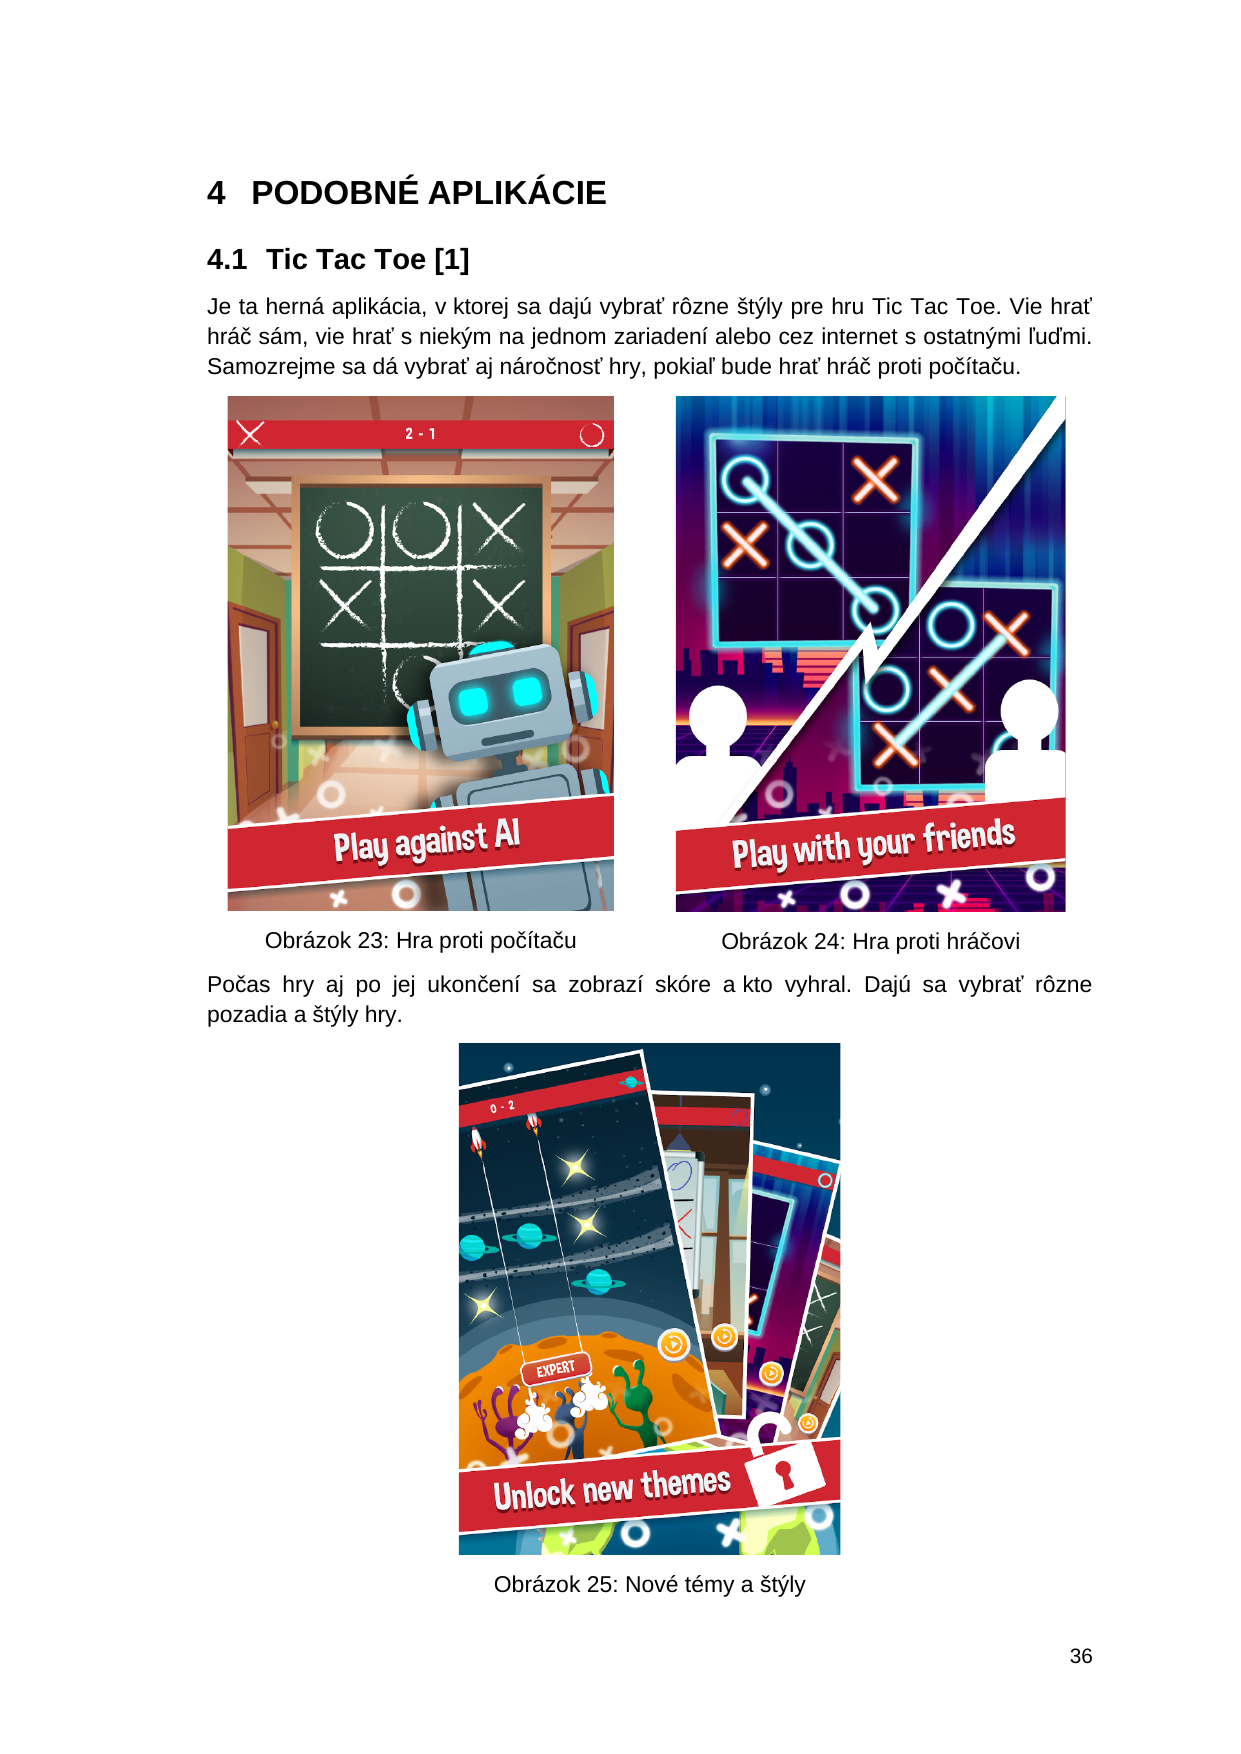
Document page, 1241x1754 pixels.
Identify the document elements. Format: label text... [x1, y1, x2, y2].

text Počas hry aj po jej ukončení sa zobrazí skóre a kto vyhral. Dajú sa vybrať rôzne pozadia a štýly hry. [207, 971, 1092, 1027]
picture [227, 396, 614, 911]
text Obrázok 25: Nové témy a štýly [207, 1571, 1092, 1597]
picture [988, 396, 992, 425]
table_header Obrázok 24: Hra proti hráčovi [646, 384, 1096, 958]
picture [458, 1043, 841, 1555]
picture [1011, 396, 1022, 404]
table_header Obrázok 23: Hra proti počítaču [196, 384, 646, 958]
text Je ta herná aplikácia, v ktorej sa dajú vybrať rôzne štýly pre hru Tic Tac Toe. Vie hrať hráč sám, vie hrať s niekým na jednom zariadení alebo cez internet s ostatnými ľuďmi. Samozrejme sa dá vybrať aj náročnosť hry, pokiaľ bude hrať hráč proti počítaču. [207, 293, 1092, 380]
picture [675, 396, 1066, 912]
subtitle Tic Tac Toe [1] [207, 242, 1092, 275]
subtitle Podobné aplikácie [207, 173, 1092, 211]
